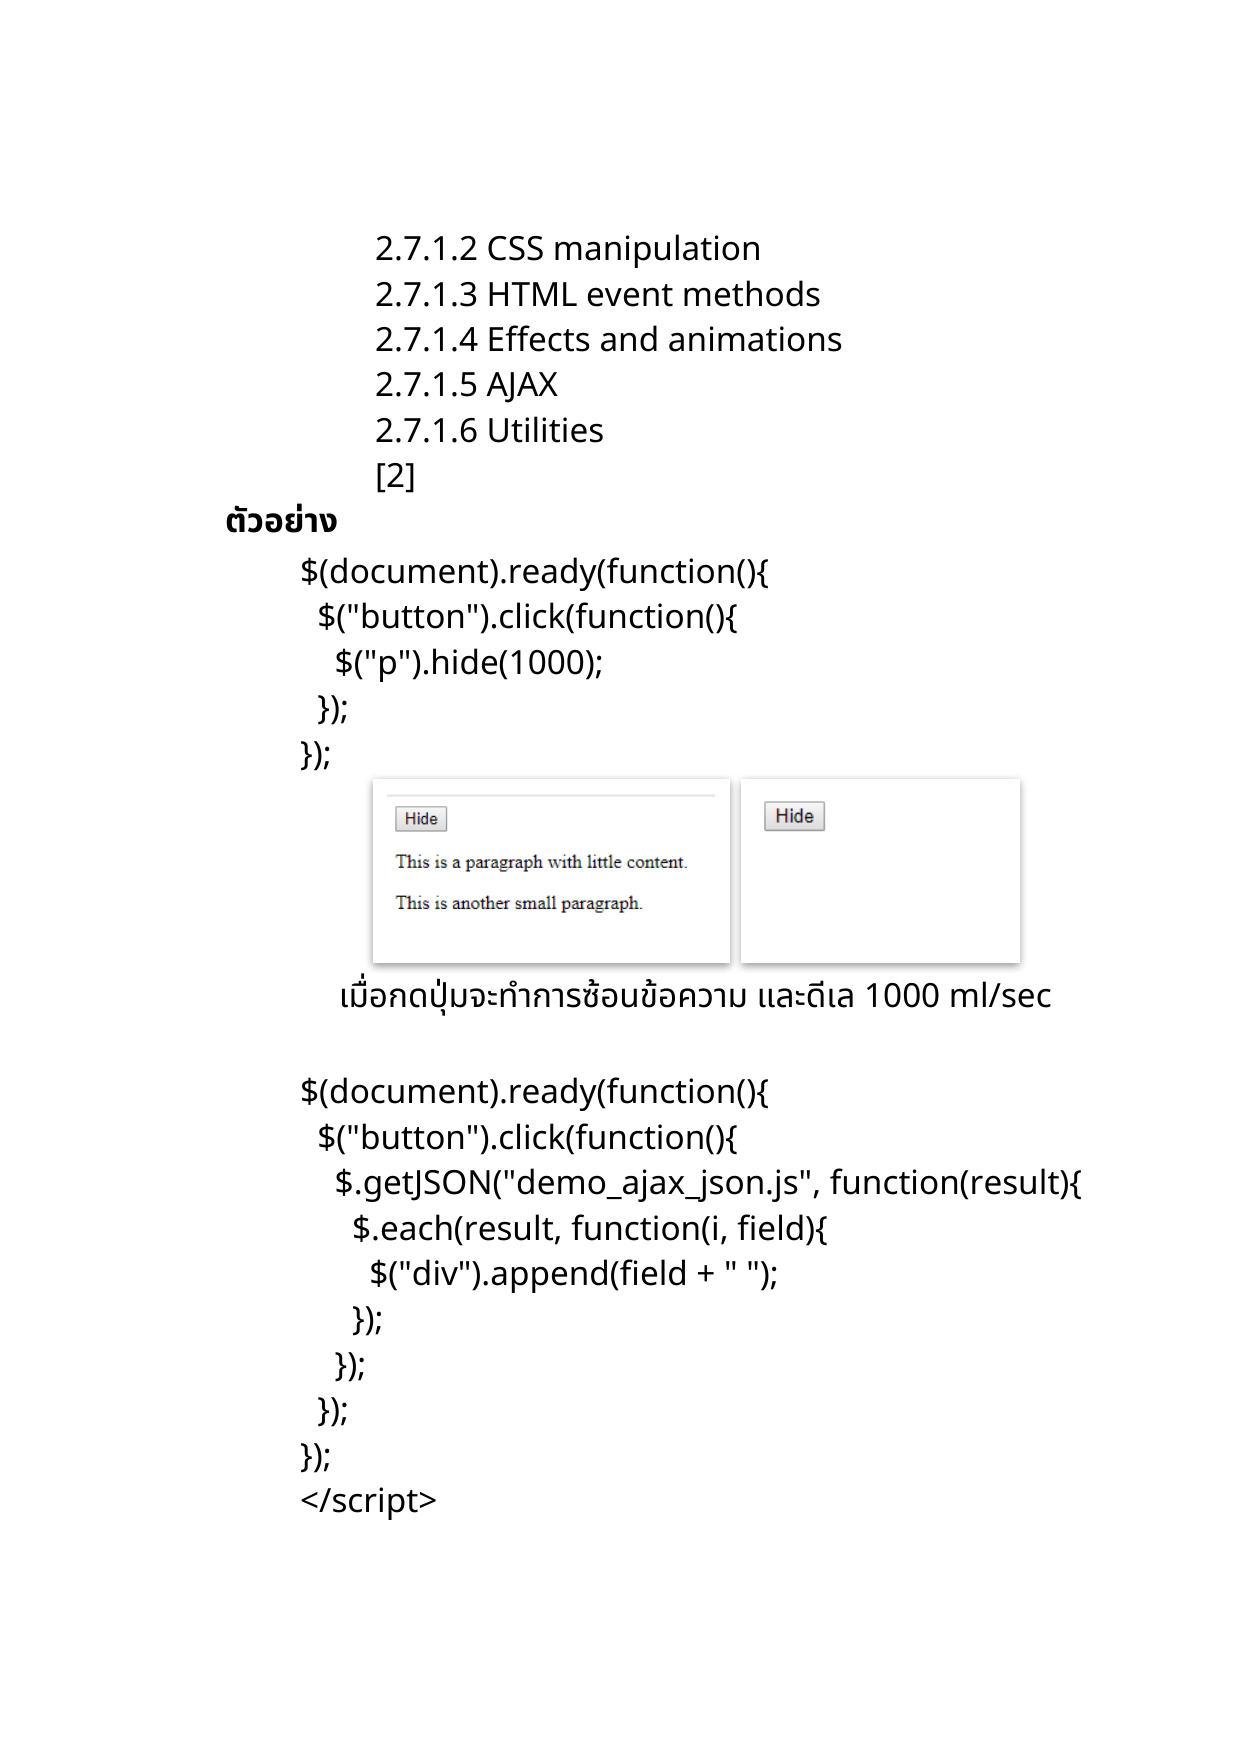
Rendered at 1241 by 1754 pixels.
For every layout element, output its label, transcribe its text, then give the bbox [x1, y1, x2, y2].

text $("div").append(field + " "); [300, 1250, 1090, 1295]
text $("button").click(function(){ [300, 593, 1090, 639]
text 2.7.1.6 Utilities [2] [225, 407, 1090, 497]
text 2.7.1.5 AJAX [225, 361, 1090, 407]
text $.getJSON("demo_ajax_json.js", function(result){ [300, 1159, 1090, 1204]
text เมื่อกดปุ่มจะทำการซ้อนข้อความ และดีเล 1000 ml/sec [300, 972, 1090, 1023]
text $("p").hide(1000); [300, 639, 1090, 684]
text ตัวอย่าง [225, 497, 1090, 548]
text }); [300, 684, 1090, 729]
text 2.7.1.2 CSS manipulation [225, 225, 1090, 270]
text 2.7.1.4 Effects and animations [225, 316, 1090, 361]
text }); [300, 1295, 1090, 1341]
text }); [300, 1431, 1090, 1477]
text }); [300, 729, 1090, 775]
text $(document).ready(function(){ [300, 1068, 1090, 1113]
picture [387, 794, 715, 949]
picture [756, 794, 1005, 948]
text $("button").click(function(){ [300, 1113, 1090, 1159]
text $(document).ready(function(){ [300, 548, 1090, 593]
text 2.7.1.3 HTML event methods [225, 270, 1090, 316]
text }); [300, 1386, 1090, 1431]
text $.each(result, function(i, field){ [300, 1204, 1090, 1250]
text </script> [300, 1477, 1090, 1522]
text }); [300, 1341, 1090, 1386]
